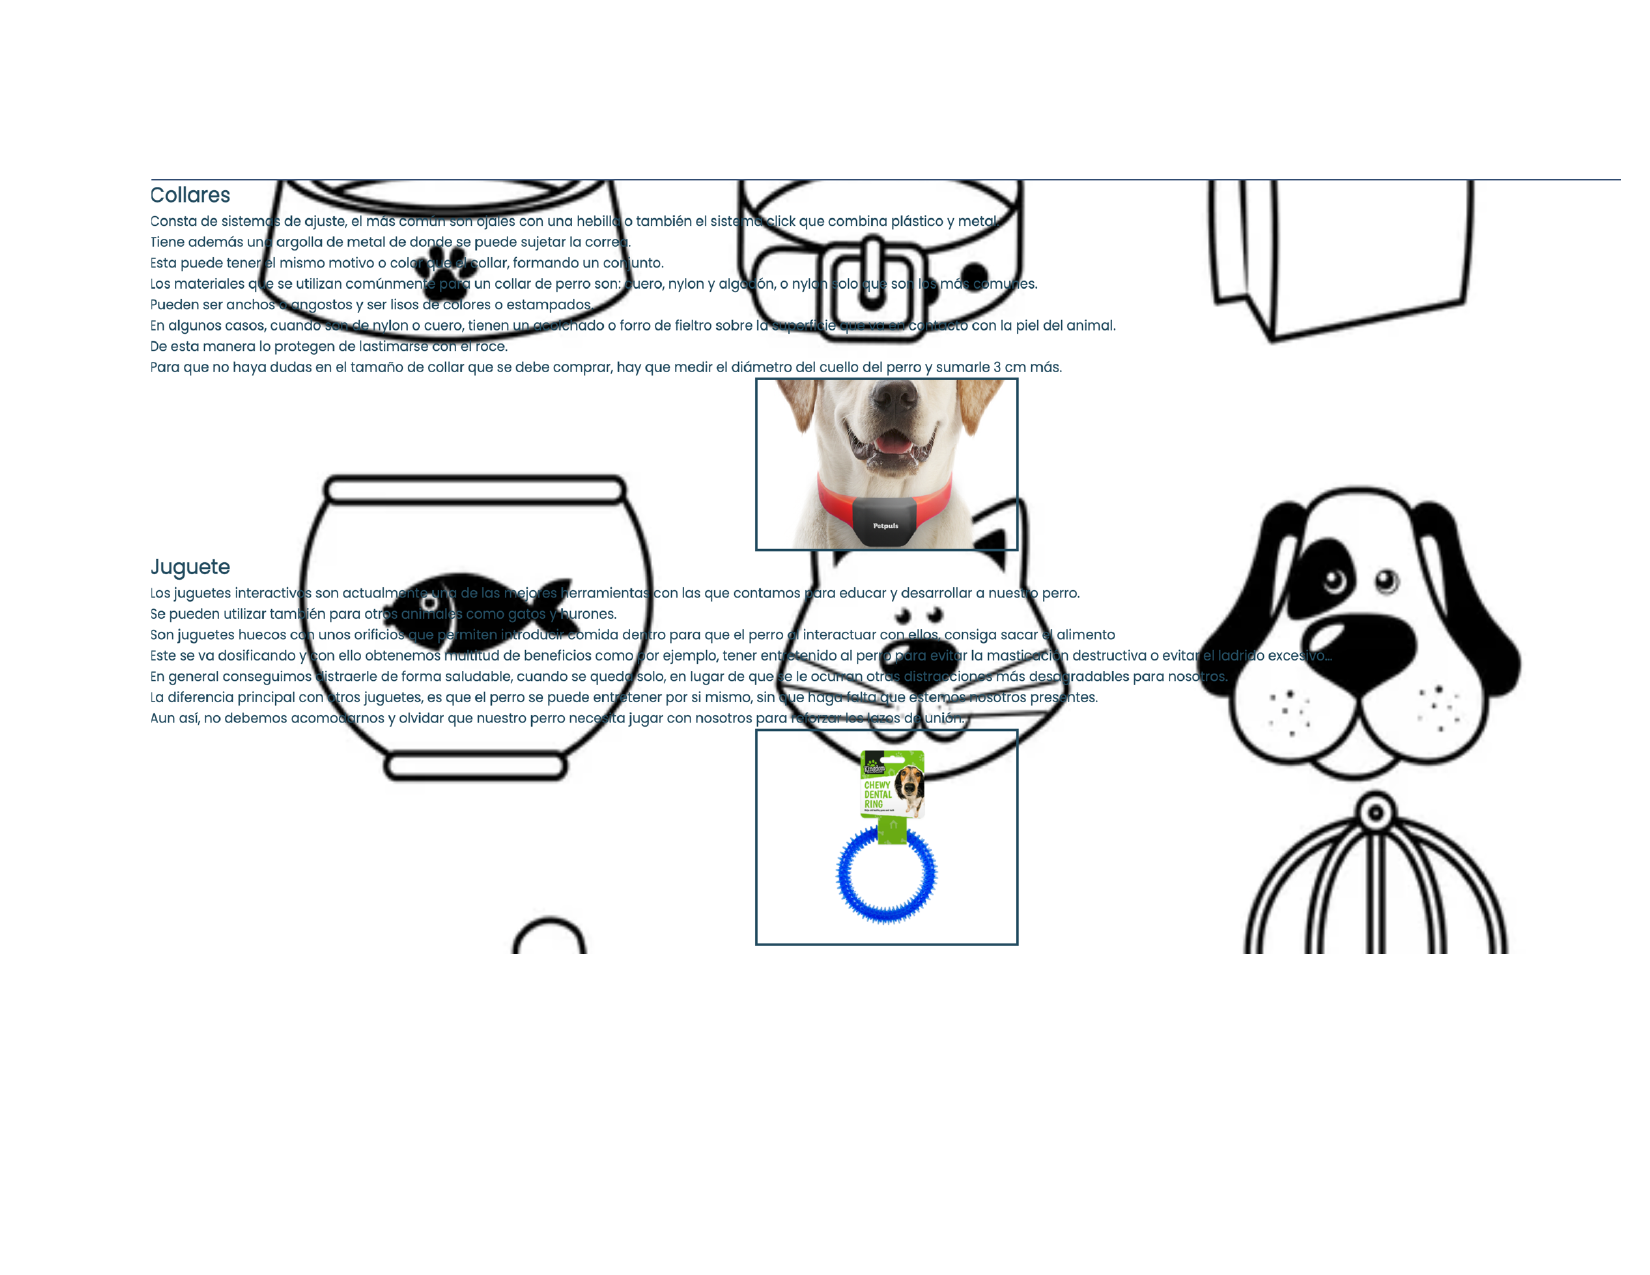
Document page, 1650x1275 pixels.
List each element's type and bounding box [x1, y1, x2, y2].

picture [150, 180, 1621, 953]
